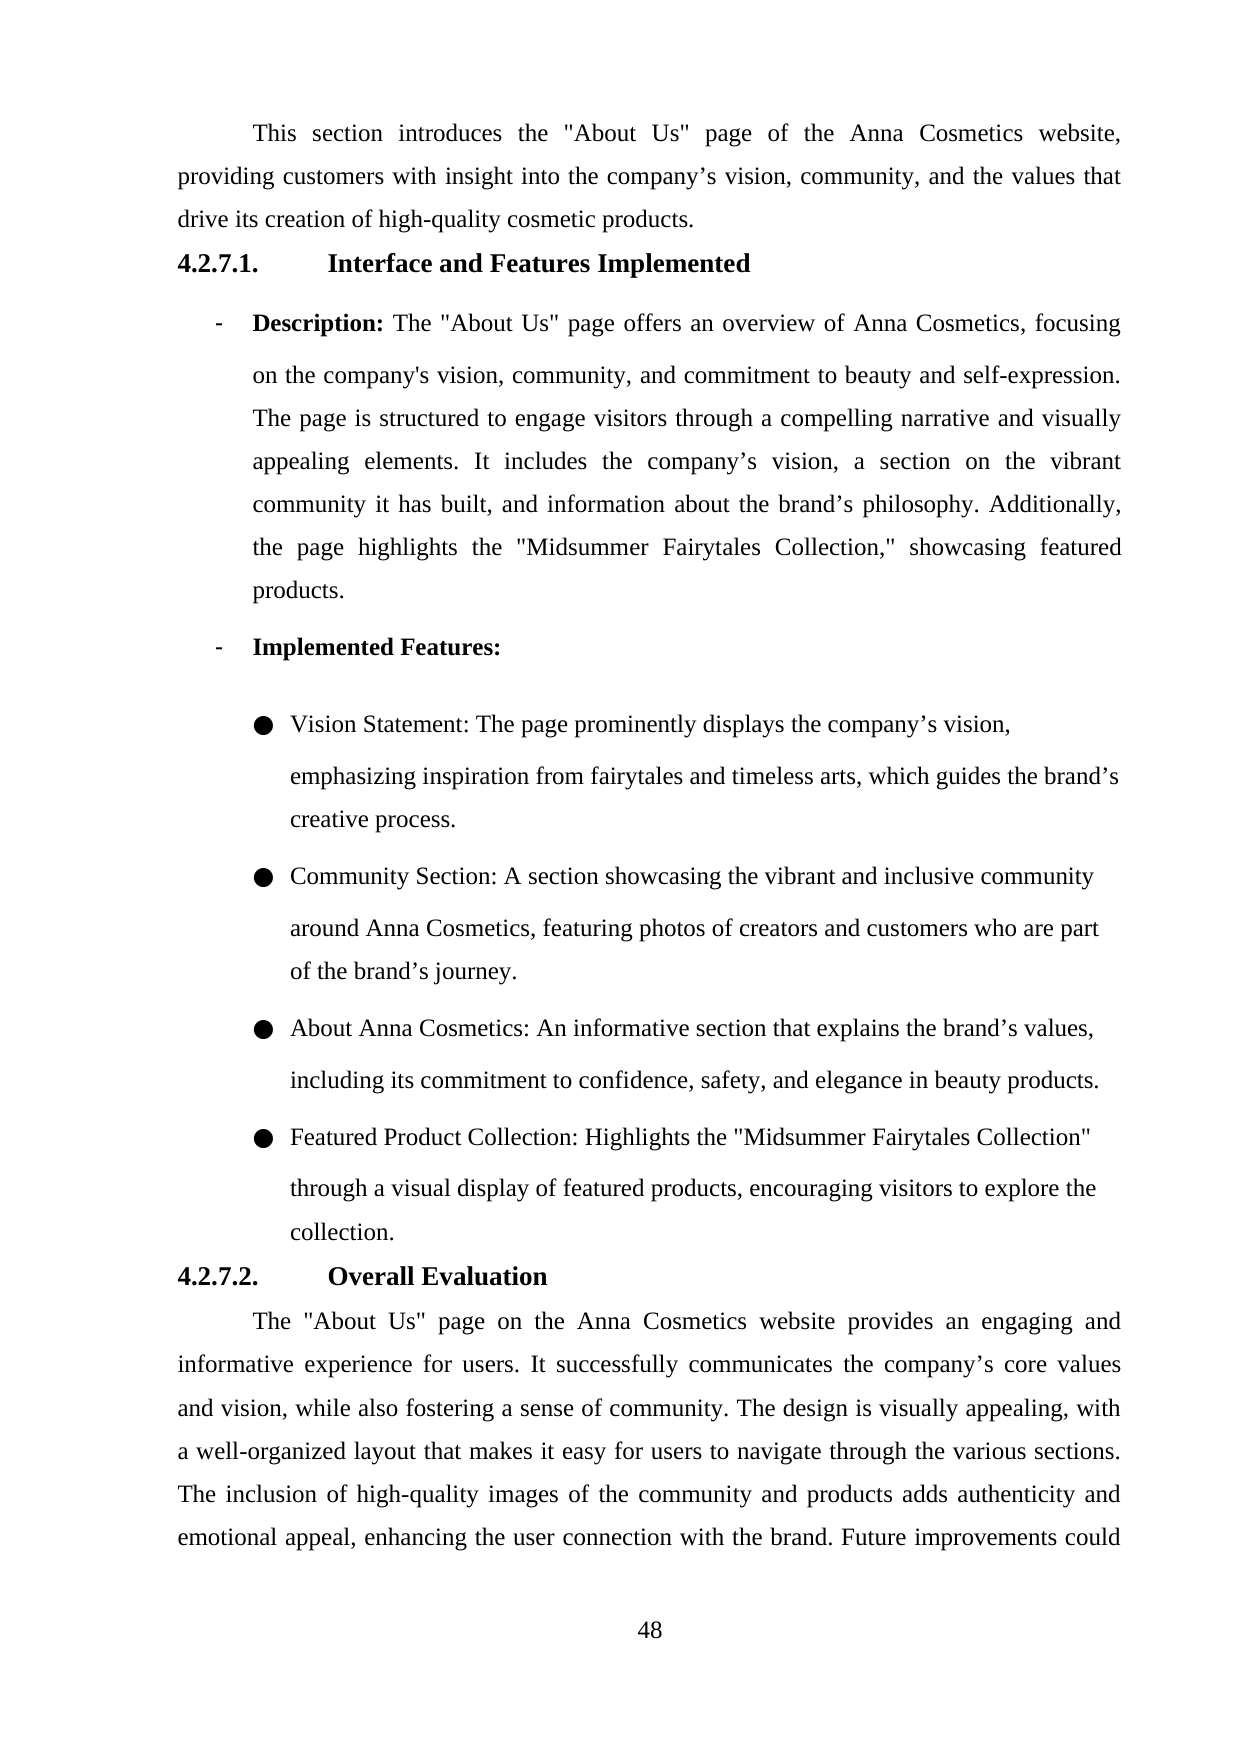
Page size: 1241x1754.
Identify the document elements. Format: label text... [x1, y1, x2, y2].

text This section introduces the "About Us" page of the Anna Cosmetics website, providing customers with insight into the company’s vision, community, and the values that drive its creation of high-quality cosmetic products. [177, 118, 1122, 233]
subtitle Interface and Features Implemented [177, 247, 1122, 279]
list About Anna Cosmetics: An informative section that explains the brand’s values, including its commitment to confidence, safety, and elegance in beauty products. [252, 999, 1122, 1093]
list Implemented Features: [215, 618, 1122, 670]
list Vision Statement: The page prominently displays the company’s vision, emphasizing inspiration from fairytales and timeless arts, which guides the brand’s creative process. [252, 695, 1122, 833]
subtitle Overall Evaluation [177, 1260, 1122, 1291]
list Description: The "About Us" page offers an overview of Anna Cosmetics, focusing on the company's vision, community, and commitment to beauty and self-expression. The page is structured to engage visitors through a compelling narrative and visually appealing elements. It includes the company’s vision, a section on the vibrant community it has built, and information about the brand’s philosophy. Additionally, the page highlights the "Midsummer Fairytales Collection," showcasing featured products. [215, 294, 1122, 604]
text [177, 1306, 1122, 1551]
list Community Section: A section showcasing the vibrant and inclusive community around Anna Cosmetics, featuring photos of creators and customers who are part of the brand’s journey. [252, 847, 1122, 985]
list Featured Product Collection: Highlights the "Midsummer Fairytales Collection" through a visual display of featured products, encouraging visitors to explore the collection. [252, 1108, 1122, 1245]
